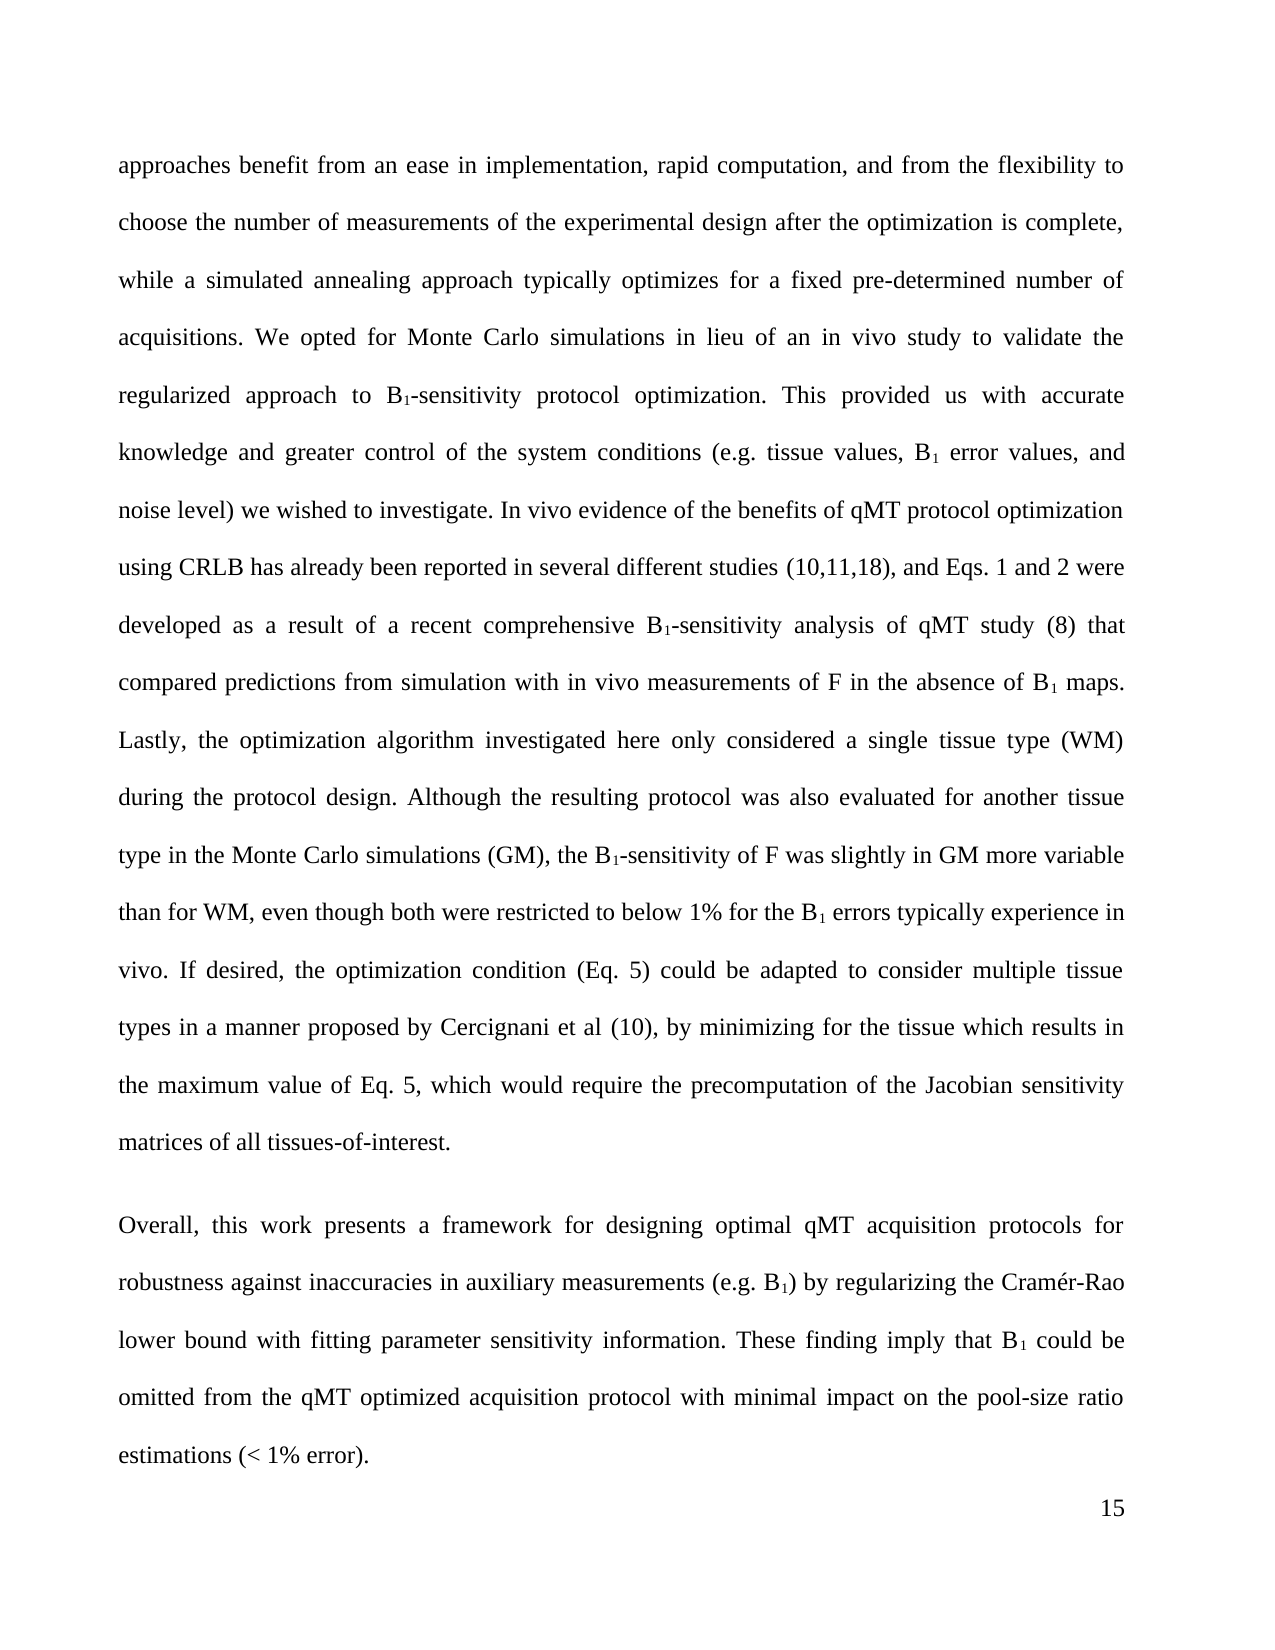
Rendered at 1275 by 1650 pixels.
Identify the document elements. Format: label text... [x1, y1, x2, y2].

text Overall, this work presents a framework for designing optimal qMT acquisition protocols for robustness against inaccuracies in auxiliary measurements (e.g. B1) by regularizing the Cramér-Rao lower bound with fitting parameter sensitivity information. These finding imply that B1 could be omitted from the qMT optimized acquisition protocol with minimal impact on the pool-size ratio estimations (< 1% error). [118, 1210, 1125, 1469]
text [118, 150, 1125, 1156]
